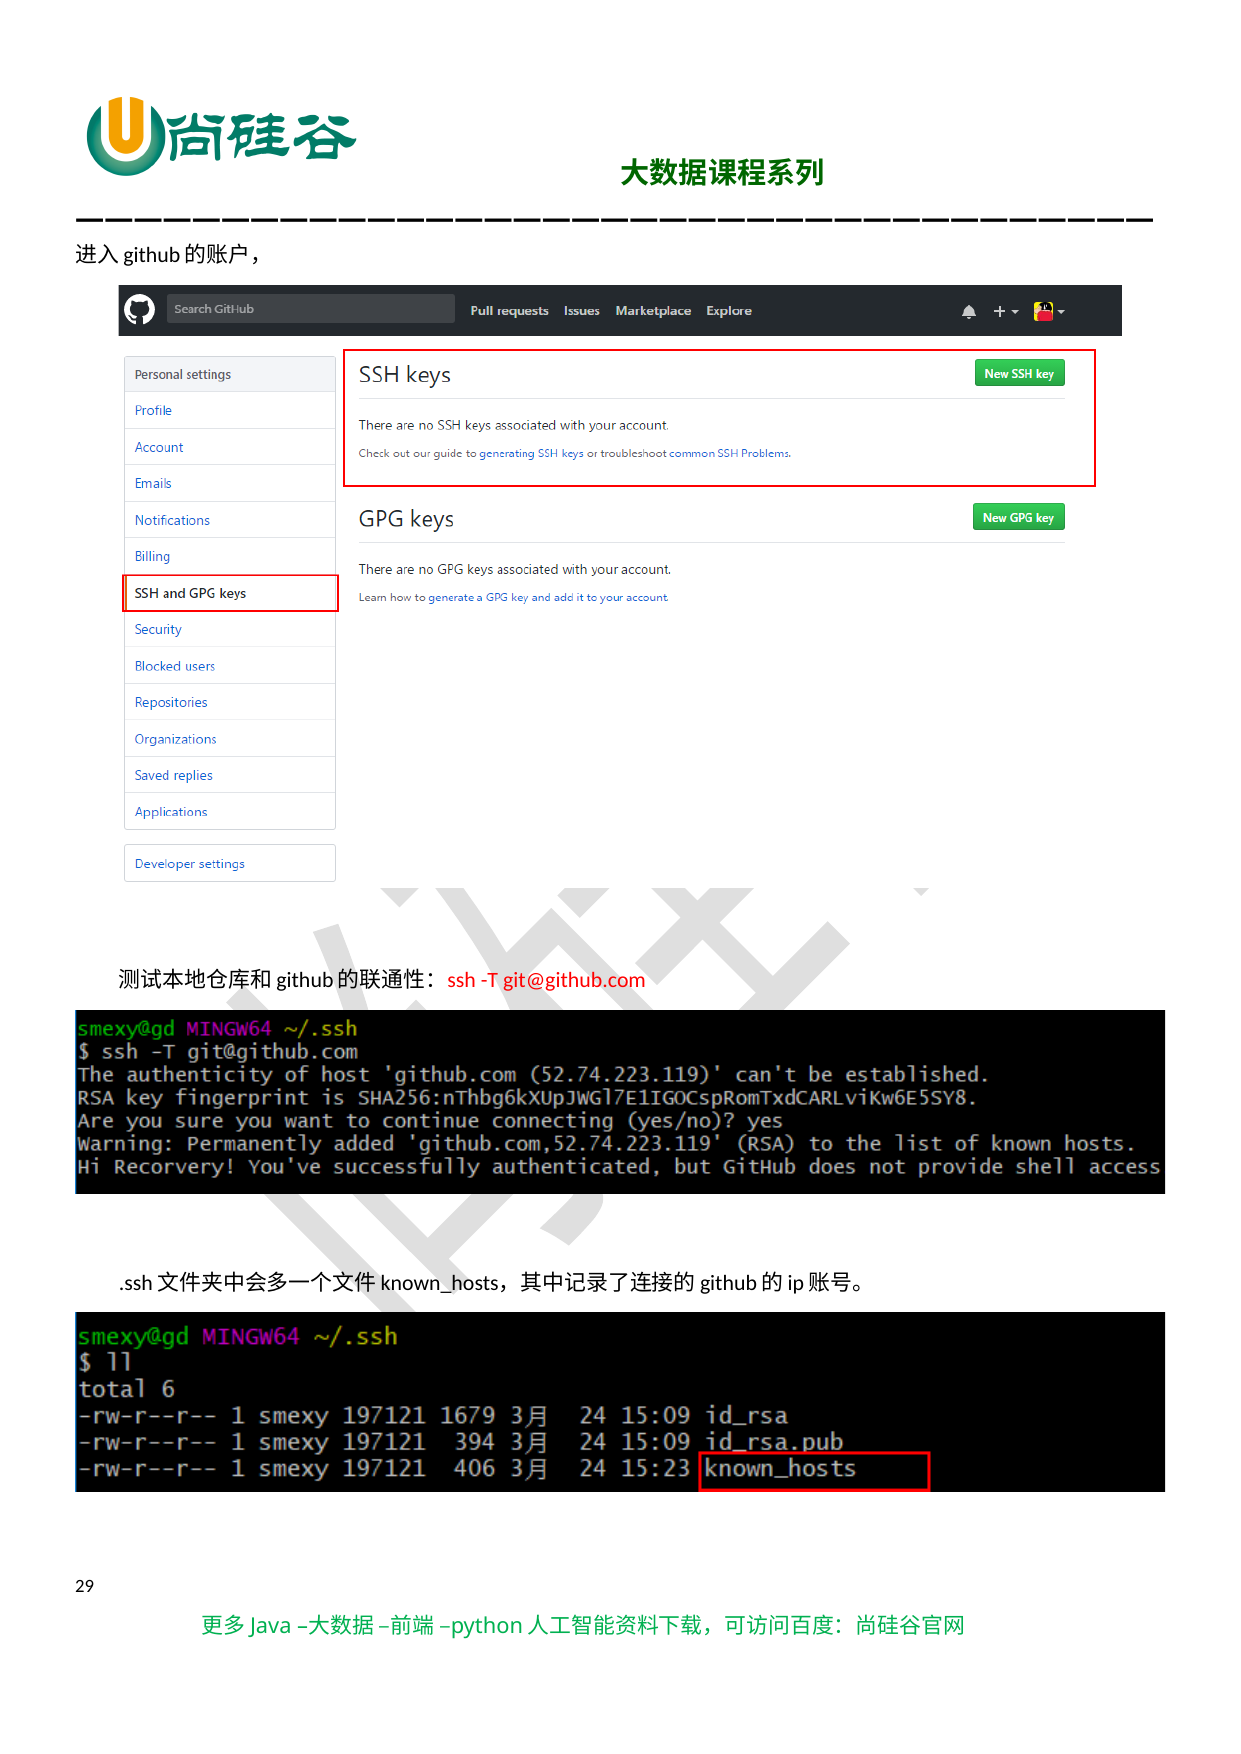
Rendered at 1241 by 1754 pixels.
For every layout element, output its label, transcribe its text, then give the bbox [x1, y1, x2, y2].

text 进入github的账户， [75, 237, 1165, 269]
picture [75, 88, 363, 184]
picture [75, 1010, 1166, 1194]
picture [118, 285, 1122, 888]
text 测试本地仓库和github的联通性：ssh -T git@github.com [75, 962, 1165, 994]
text .ssh文件夹中会多一个文件known_hosts，其中记录了连接的github的ip账号。 [75, 1264, 1165, 1297]
picture [75, 1312, 1166, 1492]
